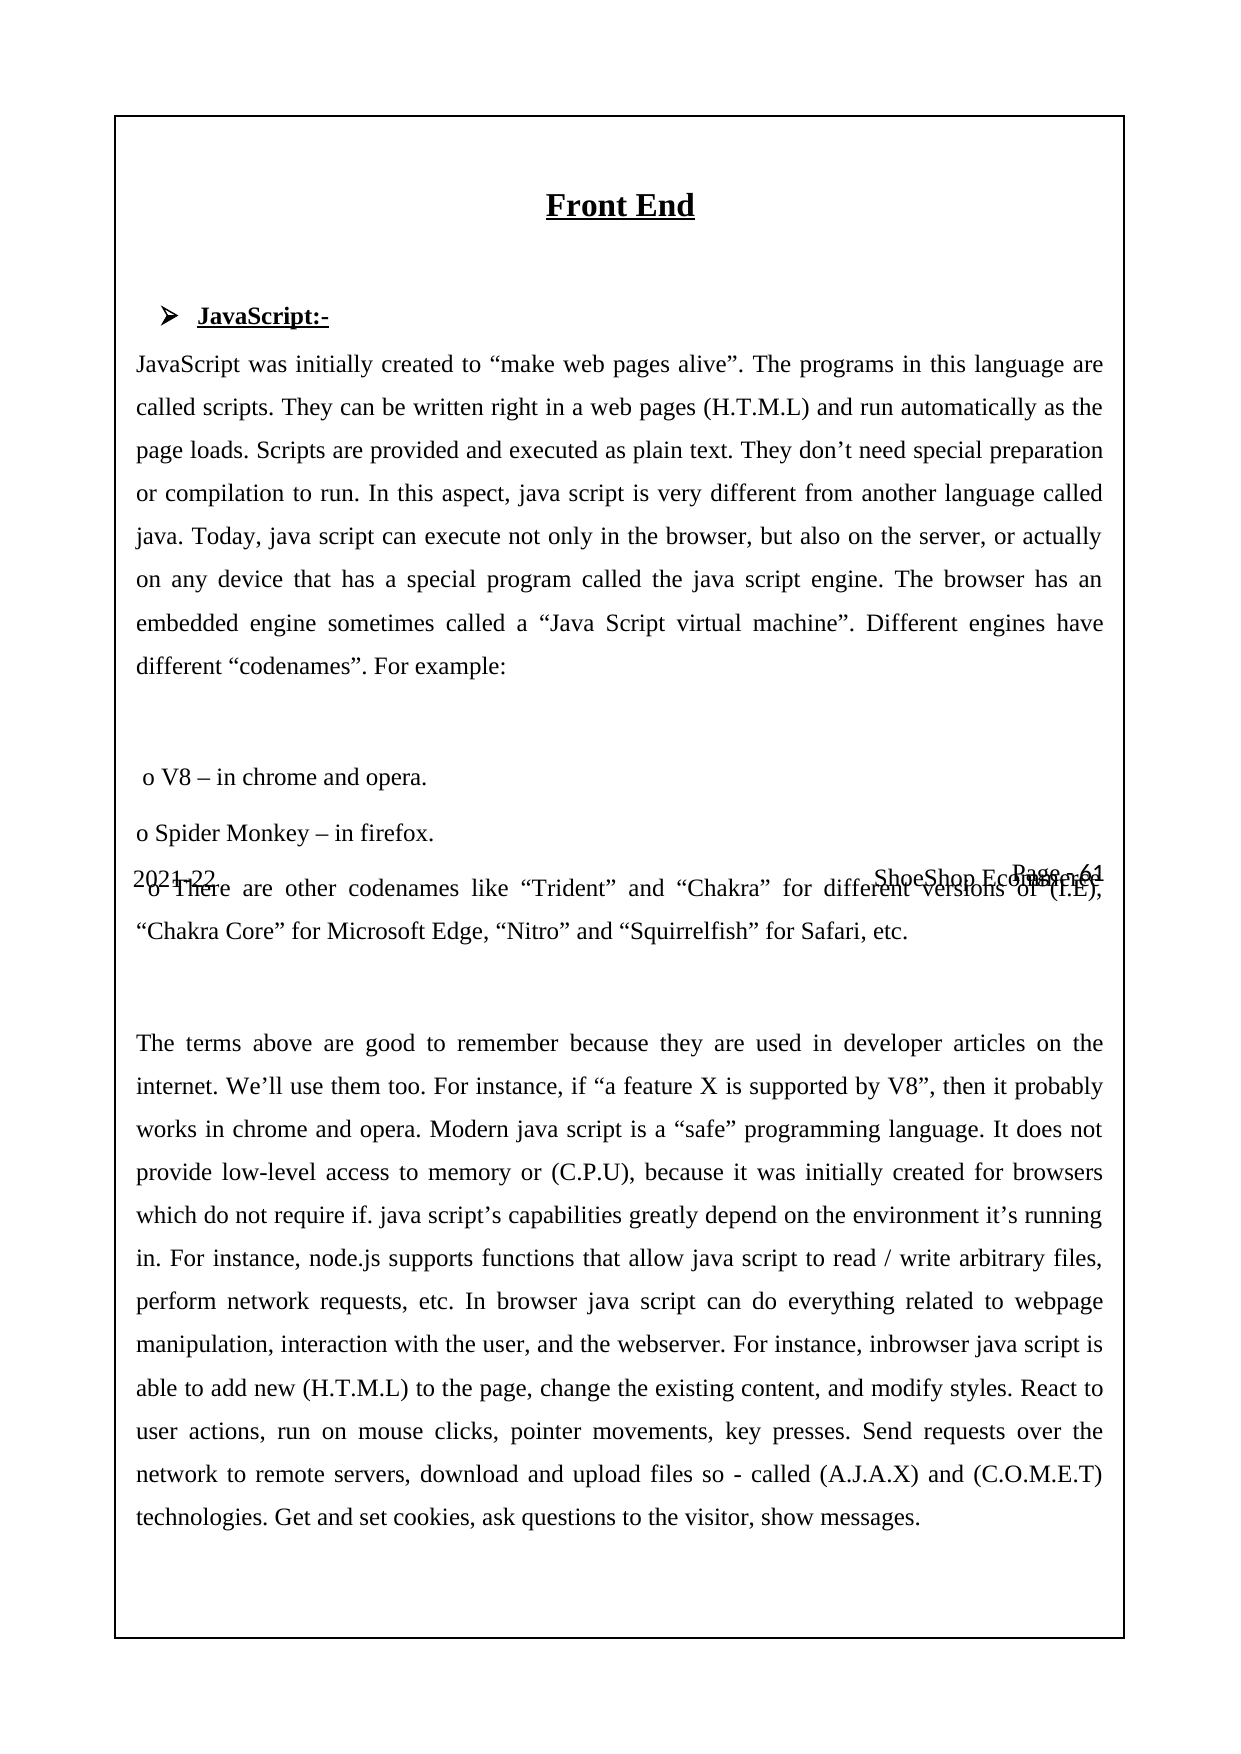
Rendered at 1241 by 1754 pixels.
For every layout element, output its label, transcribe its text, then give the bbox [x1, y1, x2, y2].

text o There are other codenames like “Trident” and “Chakra” for different versions of (I.E), “Chakra Core” for Microsoft Edge, “Nitro” and “Squirrelfish” for Safari, etc. [136, 873, 1104, 945]
text Front End [136, 185, 1104, 223]
text The terms above are good to remember because they are used in developer articles on the internet. We’ll use them too. For instance, if “a feature X is supported by V8”, then it probably works in chrome and opera. Modern java script is a “safe” programming language. It does not provide low-level access to memory or (C.P.U), because it was initially created for browsers which do not require if. java script’s capabilities greatly depend on the environment it’s running in. For instance, node.js supports functions that allow java script to read / write arbitrary files, perform network requests, etc. In browser java script can do everything related to webpage manipulation, interaction with the user, and the webserver. For instance, inbrowser java script is able to add new (H.T.M.L) to the page, change the existing content, and modify styles. React to user actions, run on mouse clicks, pointer movements, key presses. Send requests over the network to remote servers, download and upload files so - called (A.J.A.X) and (C.O.M.E.T) technologies. Get and set cookies, ask questions to the visitor, show messages. [136, 1028, 1104, 1531]
text o Spider Monkey – in firefox. [136, 818, 1104, 846]
text o V8 – in chrome and opera. [136, 762, 1104, 791]
list JavaScript:- [159, 301, 1104, 330]
text JavaScript was initially created to “make web pages alive”. The programs in this language are called scripts. They can be written right in a web pages (H.T.M.L) and run automatically as the page loads. Scripts are provided and executed as plain text. They don’t need special preparation or compilation to run. In this aspect, java script is very different from another language called java. Today, java script can execute not only in the browser, but also on the server, or actually on any device that has a special program called the java script engine. The browser has an embedded engine sometimes called a “Java Script virtual machine”. Different engines have different “codenames”. For example: [136, 349, 1104, 679]
